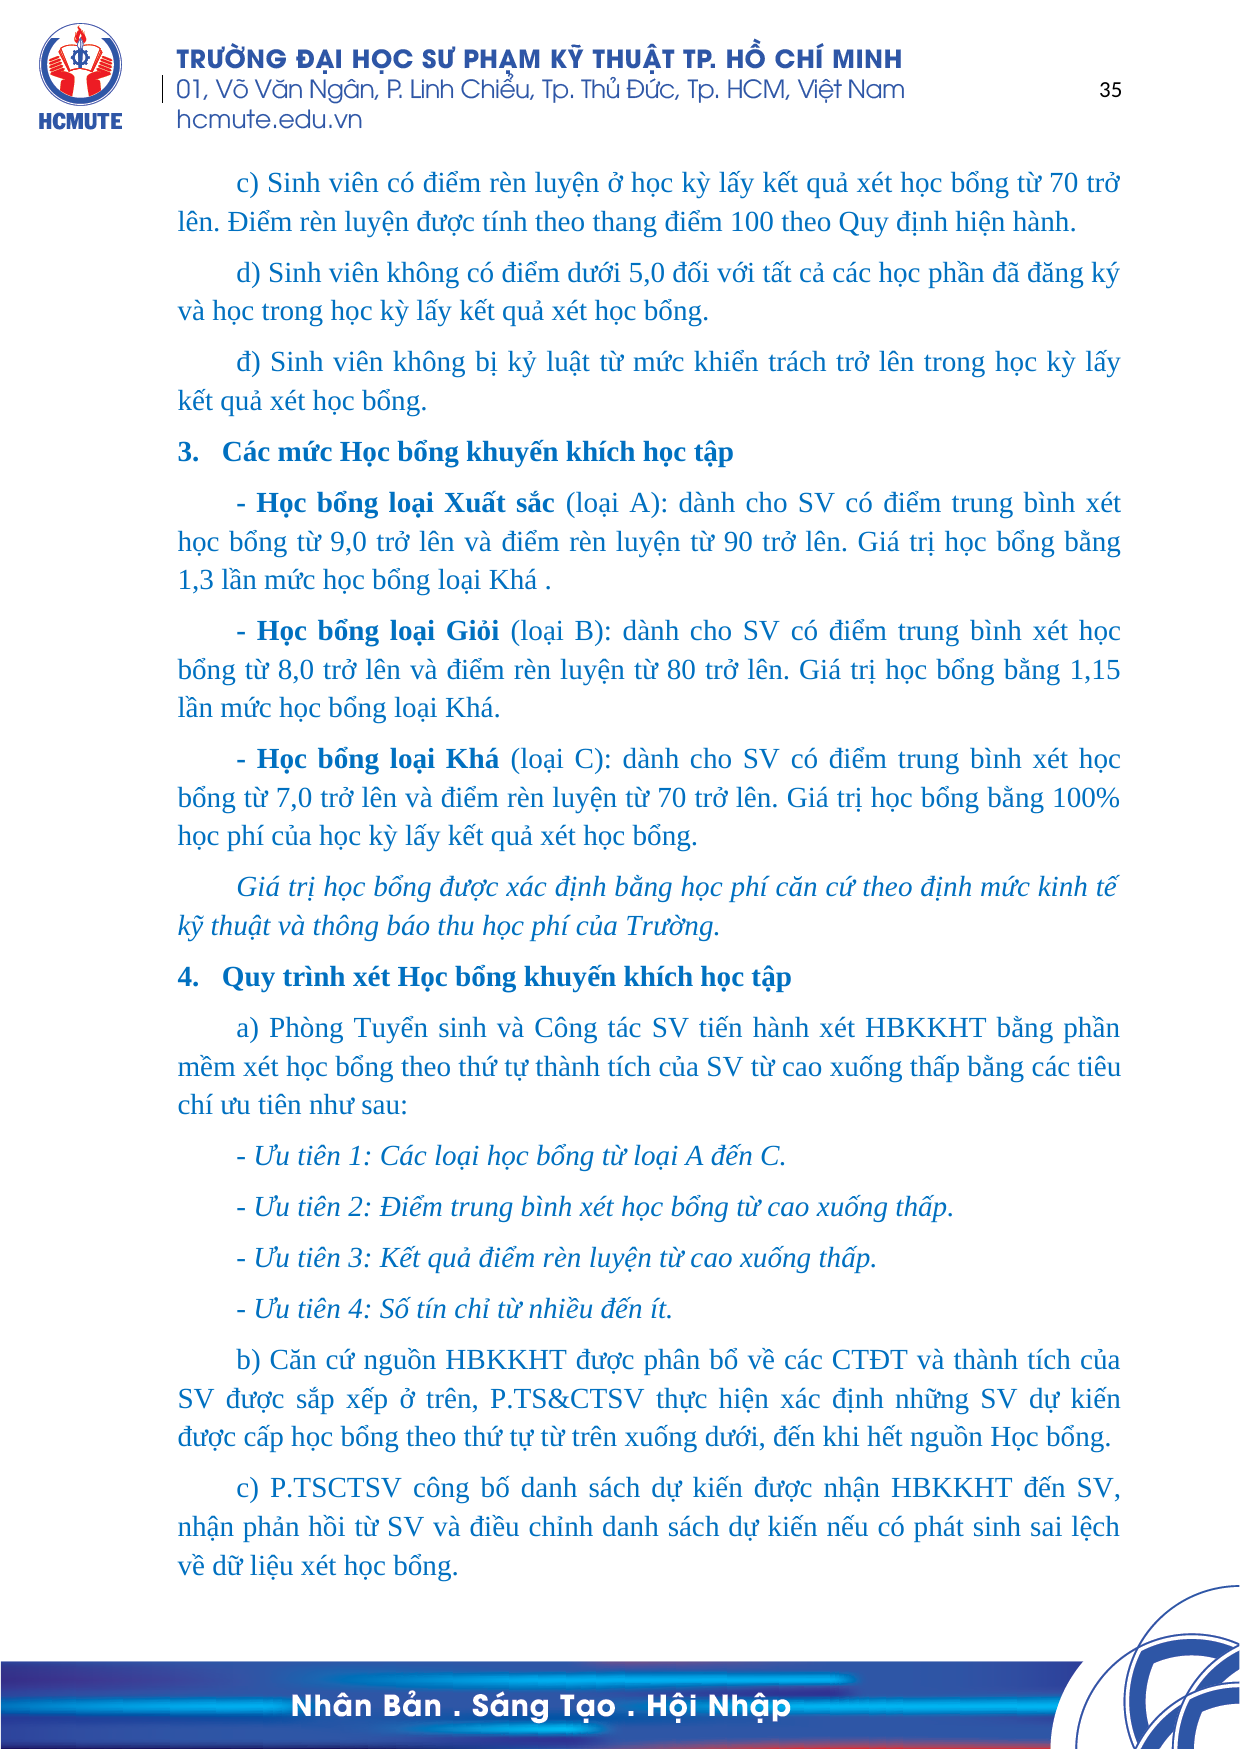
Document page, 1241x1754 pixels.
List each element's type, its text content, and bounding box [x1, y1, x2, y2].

text đ) Sinh viên không bị kỷ luật từ mức khiển trách trở lên trong học kỳ lấy kết quả xét học bổng. [177, 344, 1122, 417]
text - Học bổng loại Giỏi (loại B): dành cho SV có điểm trung bình xét học bổng từ 8,0 trở lên và điểm rèn luyện từ 80 trở lên. Giá trị học bổng bằng 1,15 lần mức học bổng loại Khá. [177, 613, 1122, 724]
text Giá trị học bổng được xác định bằng học phí căn cứ theo định mức kinh tế kỹ thuật và thông báo thu học phí của Trường. [177, 869, 1122, 942]
text c) P.TSCTSV công bố danh sách dự kiến được nhận HBKKHT đến SV, nhận phản hồi từ SV và điều chỉnh danh sách dự kiến nếu có phát sinh sai lệch về dữ liệu xét học bổng. [177, 1471, 1122, 1581]
text a) Phòng Tuyển sinh và Công tác SV tiến hành xét HBKKHT bằng phần mềm xét học bổng theo thứ tự thành tích của SV từ cao xuống thấp bằng các tiêu chí ưu tiên như sau: [177, 1010, 1122, 1121]
subtitle Các mức Học bổng khuyến khích học tập [177, 434, 1122, 468]
text - Học bổng loại Khá (loại C): dành cho SV có điểm trung bình xét học bổng từ 7,0 trở lên và điểm rèn luyện từ 70 trở lên. Giá trị học bổng bằng 100% học phí của học kỳ lấy kết quả xét học bổng. [177, 741, 1122, 852]
text - Ưu tiên 1: Các loại học bổng từ loại A đến C. [177, 1138, 1122, 1172]
text - Ưu tiên 4: Số tín chỉ từ nhiều đến ít. [177, 1291, 1122, 1325]
text - Học bổng loại Xuất sắc (loại A): dành cho SV có điểm trung bình xét học bổng từ 9,0 trở lên và điểm rèn luyện từ 90 trở lên. Giá trị học bổng bằng 1,3 lần mức học bổng loại Khá . [177, 485, 1122, 596]
text c) Sinh viên có điểm rèn luyện ở học kỳ lấy kết quả xét học bổng từ 70 trở lên. Điểm rèn luyện được tính theo thang điểm 100 theo Quy định hiện hành. [177, 165, 1122, 237]
picture [0, 0, 1240, 1749]
text b) Căn cứ nguồn HBKKHT được phân bổ về các CTĐT và thành tích của SV được sắp xếp ở trên, P.TS&CTSV thực hiện xác định những SV dự kiến được cấp học bổng theo thứ tự từ trên xuống dưới, đến khi hết nguồn Học bổng. [177, 1342, 1122, 1453]
text - Ưu tiên 3: Kết quả điểm rèn luyện từ cao xuống thấp. [177, 1240, 1122, 1274]
text - Ưu tiên 2: Điểm trung bình xét học bổng từ cao xuống thấp. [177, 1189, 1122, 1223]
subtitle Quy trình xét Học bổng khuyến khích học tập [177, 959, 1122, 993]
text d) Sinh viên không có điểm dưới 5,0 đối với tất cả các học phần đã đăng ký và học trong học kỳ lấy kết quả xét học bổng. [177, 255, 1122, 327]
